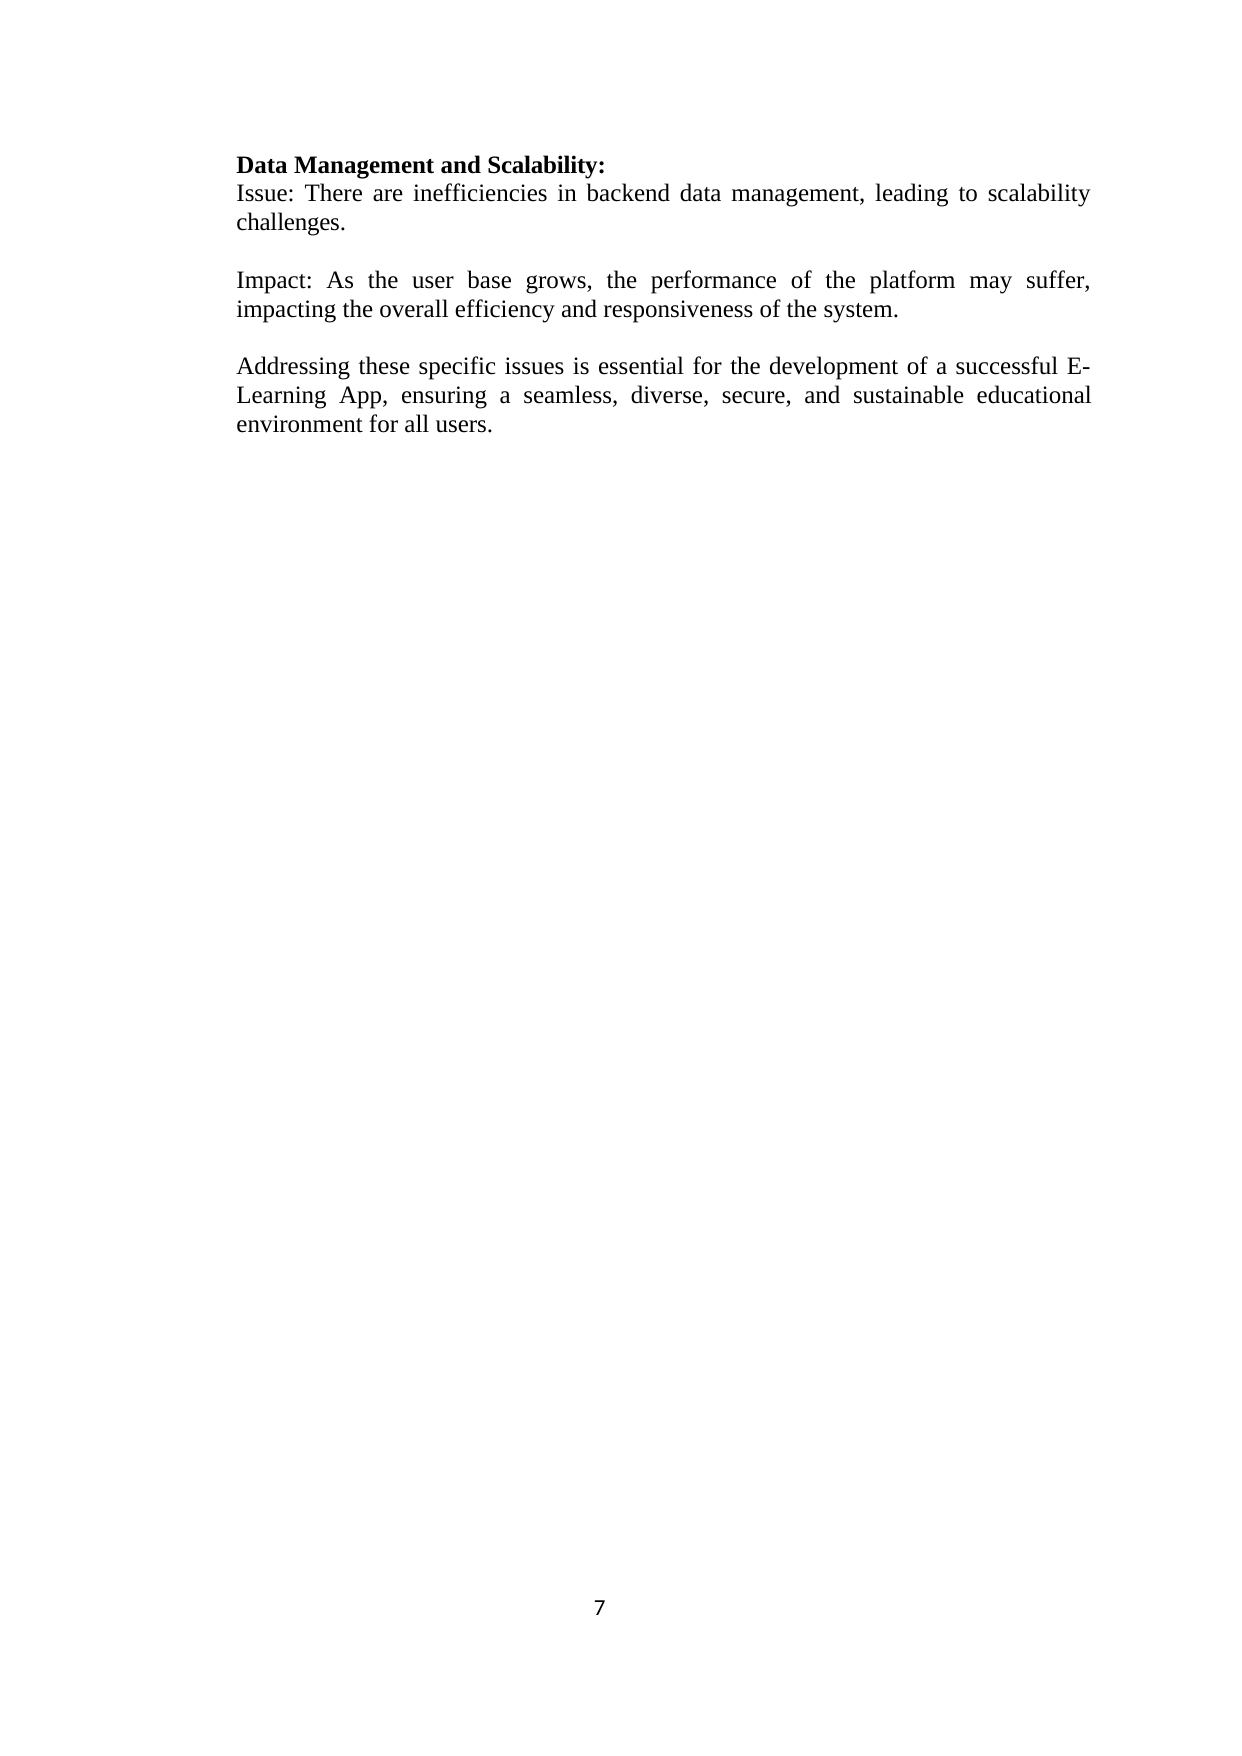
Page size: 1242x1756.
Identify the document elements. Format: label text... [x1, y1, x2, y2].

text Impact: As the user base grows, the performance of the platform may suffer, impacting the overall efficiency and responsiveness of the system. [236, 265, 1091, 322]
text Addressing these specific issues is essential for the development of a successful E- Learning App, ensuring a seamless, diverse, secure, and sustainable educational environment for all users. [236, 351, 1092, 437]
text Issue: There are inefficiencies in backend data management, leading to scalability challenges. [236, 178, 1091, 236]
subtitle Data Management and Scalability: [236, 150, 1197, 178]
